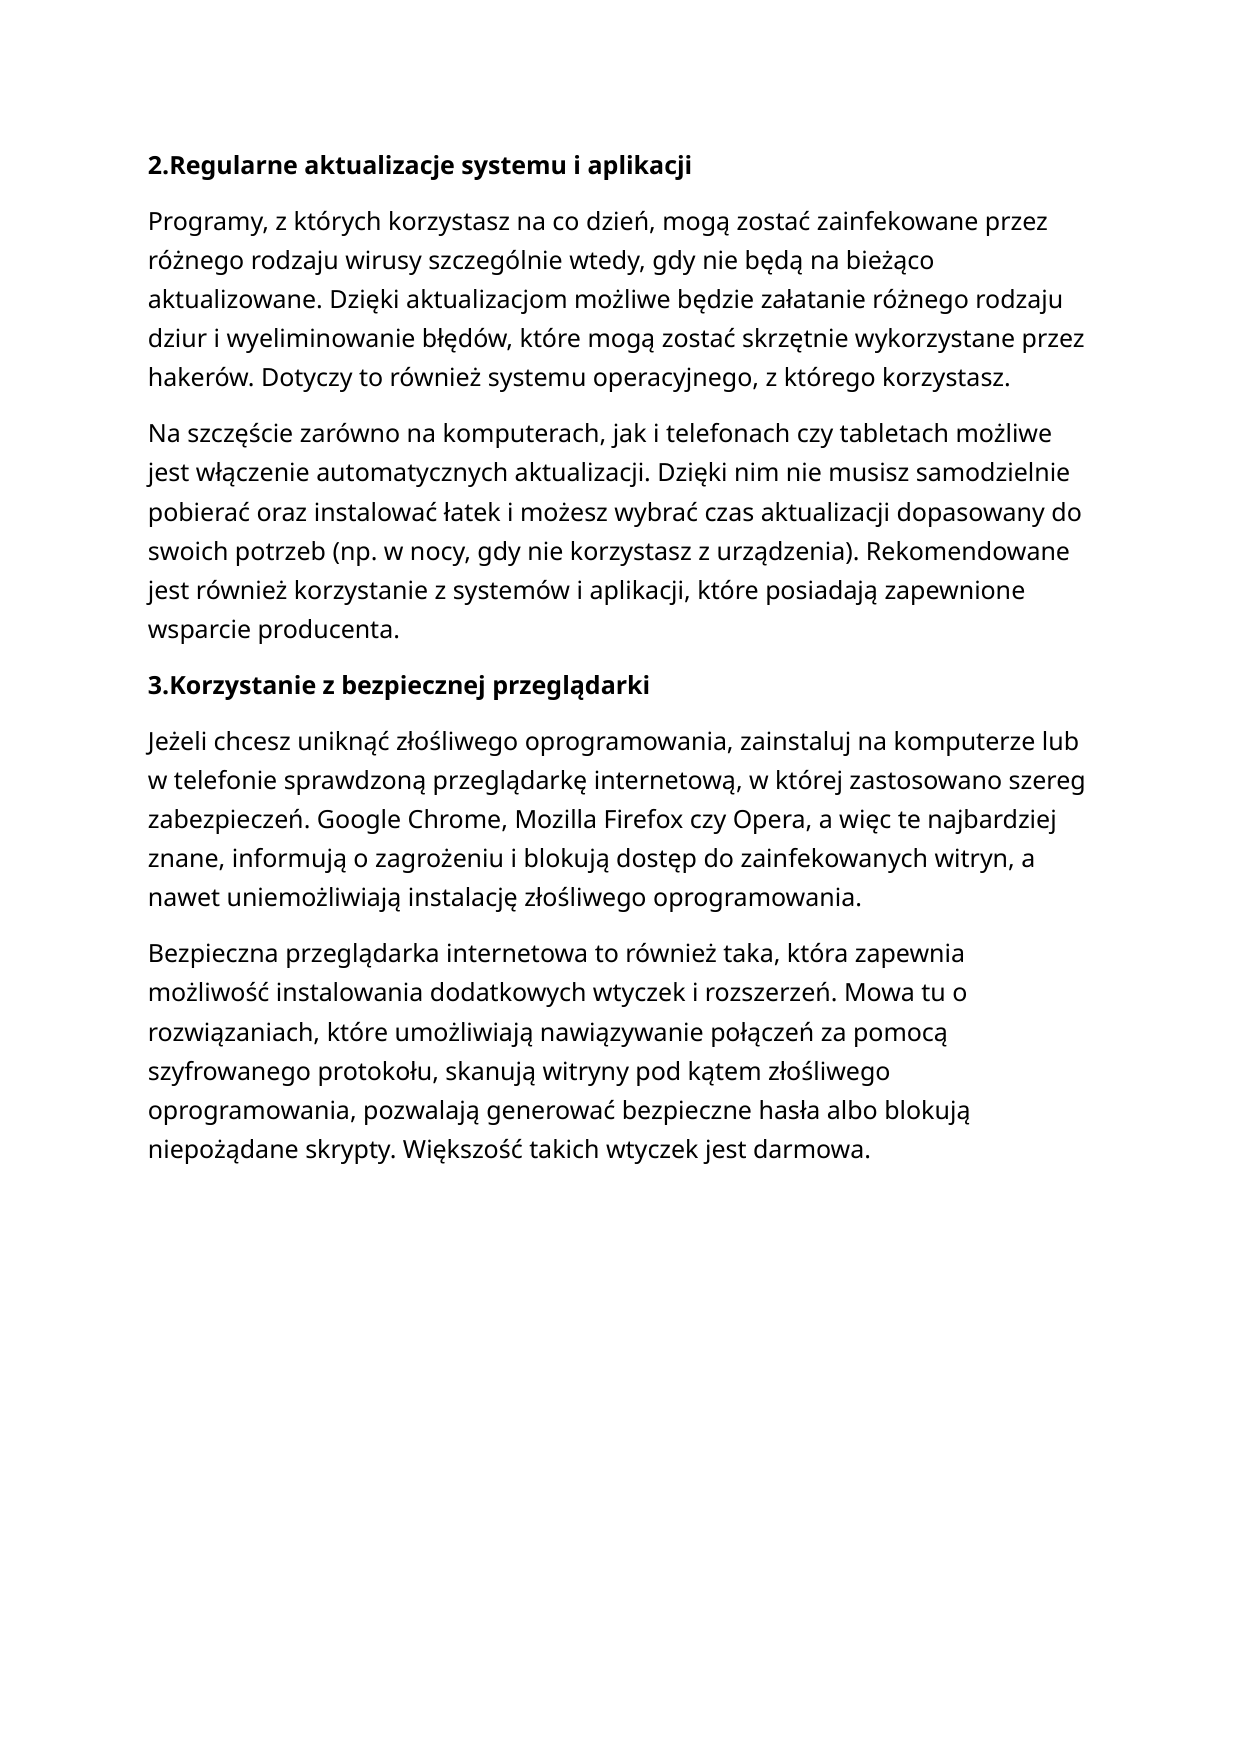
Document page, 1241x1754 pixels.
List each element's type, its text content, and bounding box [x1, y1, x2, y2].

text Jeżeli chcesz uniknąć złośliwego oprogramowania, zainstaluj na komputerze lub w telefonie sprawdzoną przeglądarkę internetową, w której zastosowano szereg zabezpieczeń. Google Chrome, Mozilla Firefox czy Opera, a więc te najbardziej znane, informują o zagrożeniu i blokują dostęp do zainfekowanych witryn, a nawet uniemożliwiają instalację złośliwego oprogramowania. [148, 723, 1093, 914]
text Programy, z których korzystasz na co dzień, mogą zostać zainfekowane przez różnego rodzaju wirusy szczególnie wtedy, gdy nie będą na bieżąco aktualizowane. Dzięki aktualizacjom możliwe będzie załatanie różnego rodzaju dziur i wyeliminowanie błędów, które mogą zostać skrzętnie wykorzystane przez hakerów. Dotyczy to również systemu operacyjnego, z którego korzystasz. [148, 203, 1093, 394]
text Bezpieczna przeglądarka internetowa to również taka, która zapewnia możliwość instalowania dodatkowych wtyczek i rozszerzeń. Mowa tu o rozwiązaniach, które umożliwiają nawiązywanie połączeń za pomocą szyfrowanego protokołu, skanują witryny pod kątem złośliwego oprogramowania, pozwalają generować bezpieczne hasła albo blokują niepożądane skrypty. Większość takich wtyczek jest darmowa. [148, 936, 1093, 1166]
text Na szczęście zarówno na komputerach, jak i telefonach czy tabletach możliwe jest włączenie automatycznych aktualizacji. Dzięki nim nie musisz samodzielnie pobierać oraz instalować łatek i możesz wybrać czas aktualizacji dopasowany do swoich potrzeb (np. w nocy, gdy nie korzystasz z urządzenia). Rekomendowane jest również korzystanie z systemów i aplikacji, które posiadają zapewnione wsparcie producenta. [148, 416, 1093, 646]
text 2.Regularne aktualizacje systemu i aplikacji [148, 148, 1093, 182]
text 3.Korzystanie z bezpiecznej przeglądarki [148, 668, 1093, 702]
